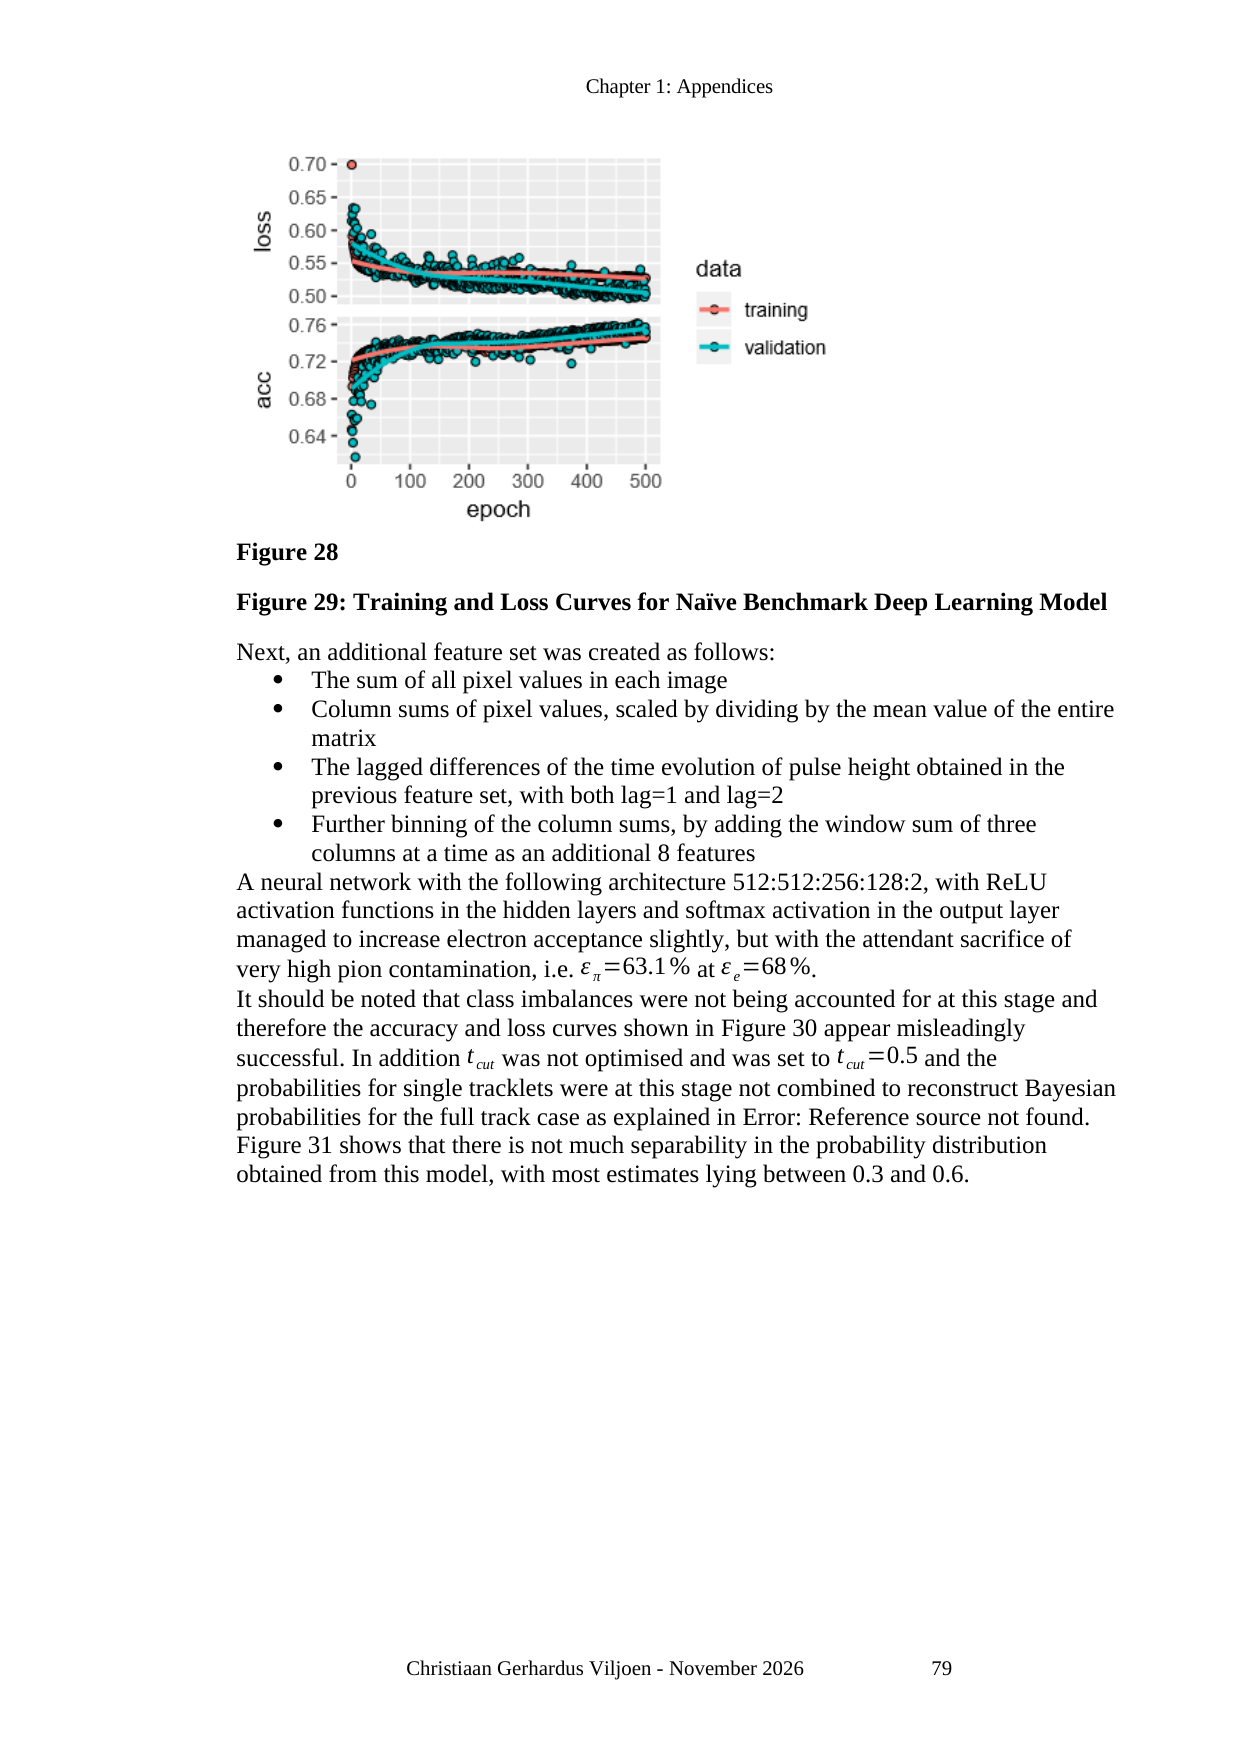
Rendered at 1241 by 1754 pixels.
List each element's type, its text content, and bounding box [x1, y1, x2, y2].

list Further binning of the column sums, by adding the window sum of three columns at a time as an additional 8 features [274, 809, 1122, 867]
list The lagged differences of the time evolution of pulse height obtained in the previous feature set, with both lag=1 and lag=2 [274, 752, 1122, 809]
picture [236, 135, 848, 538]
text Next, an additional feature set was created as follows: [236, 637, 1122, 665]
list The sum of all pixel values in each image [274, 665, 1122, 694]
list Column sums of pixel values, scaled by dividing by the mean value of the entire matrix [274, 694, 1122, 752]
text A neural network with the following architecture 512:512:256:128:2, with ReLU activation functions in the hidden layers and softmax activation in the output layer managed to increase electron acceptance slightly, but with the attendant sacrifice of very high pion contamination, i.e. at . [236, 867, 1122, 984]
